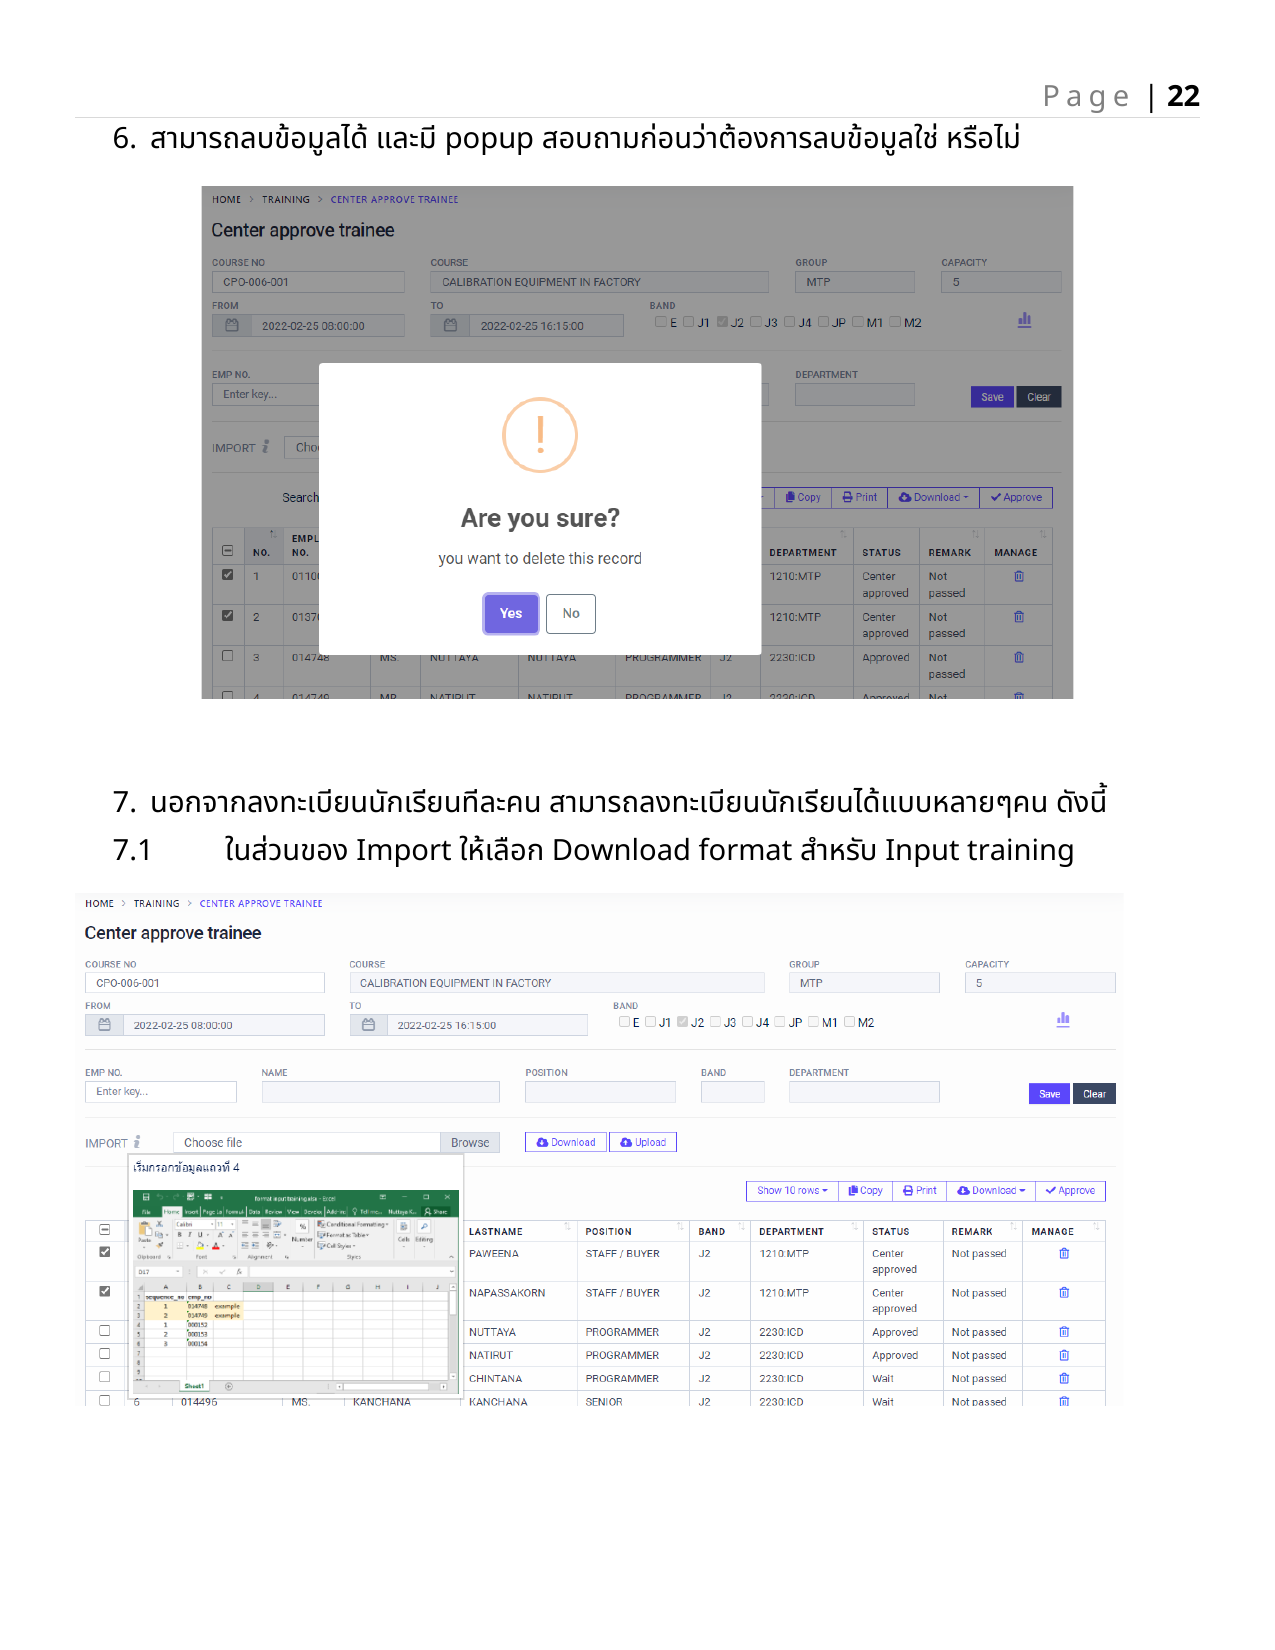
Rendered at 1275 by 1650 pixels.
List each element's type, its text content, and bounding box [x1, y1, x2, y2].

list ในส่วนของ Import ให้เลือก Download format สำหรับ Input training [112, 829, 1200, 874]
picture [201, 186, 1074, 699]
picture [75, 893, 1124, 1406]
list นอกจากลงทะเบียนนักเรียนทีละคน สามารถลงทะเบียนนักเรียนได้แบบหลายๆคน ดังนี้ [112, 782, 1200, 826]
list สามารถลบข้อมูลได้ และมี popup สอบถามก่อนว่าต้องการลบข้อมูลใช่ หรือไม่ [112, 118, 1200, 162]
